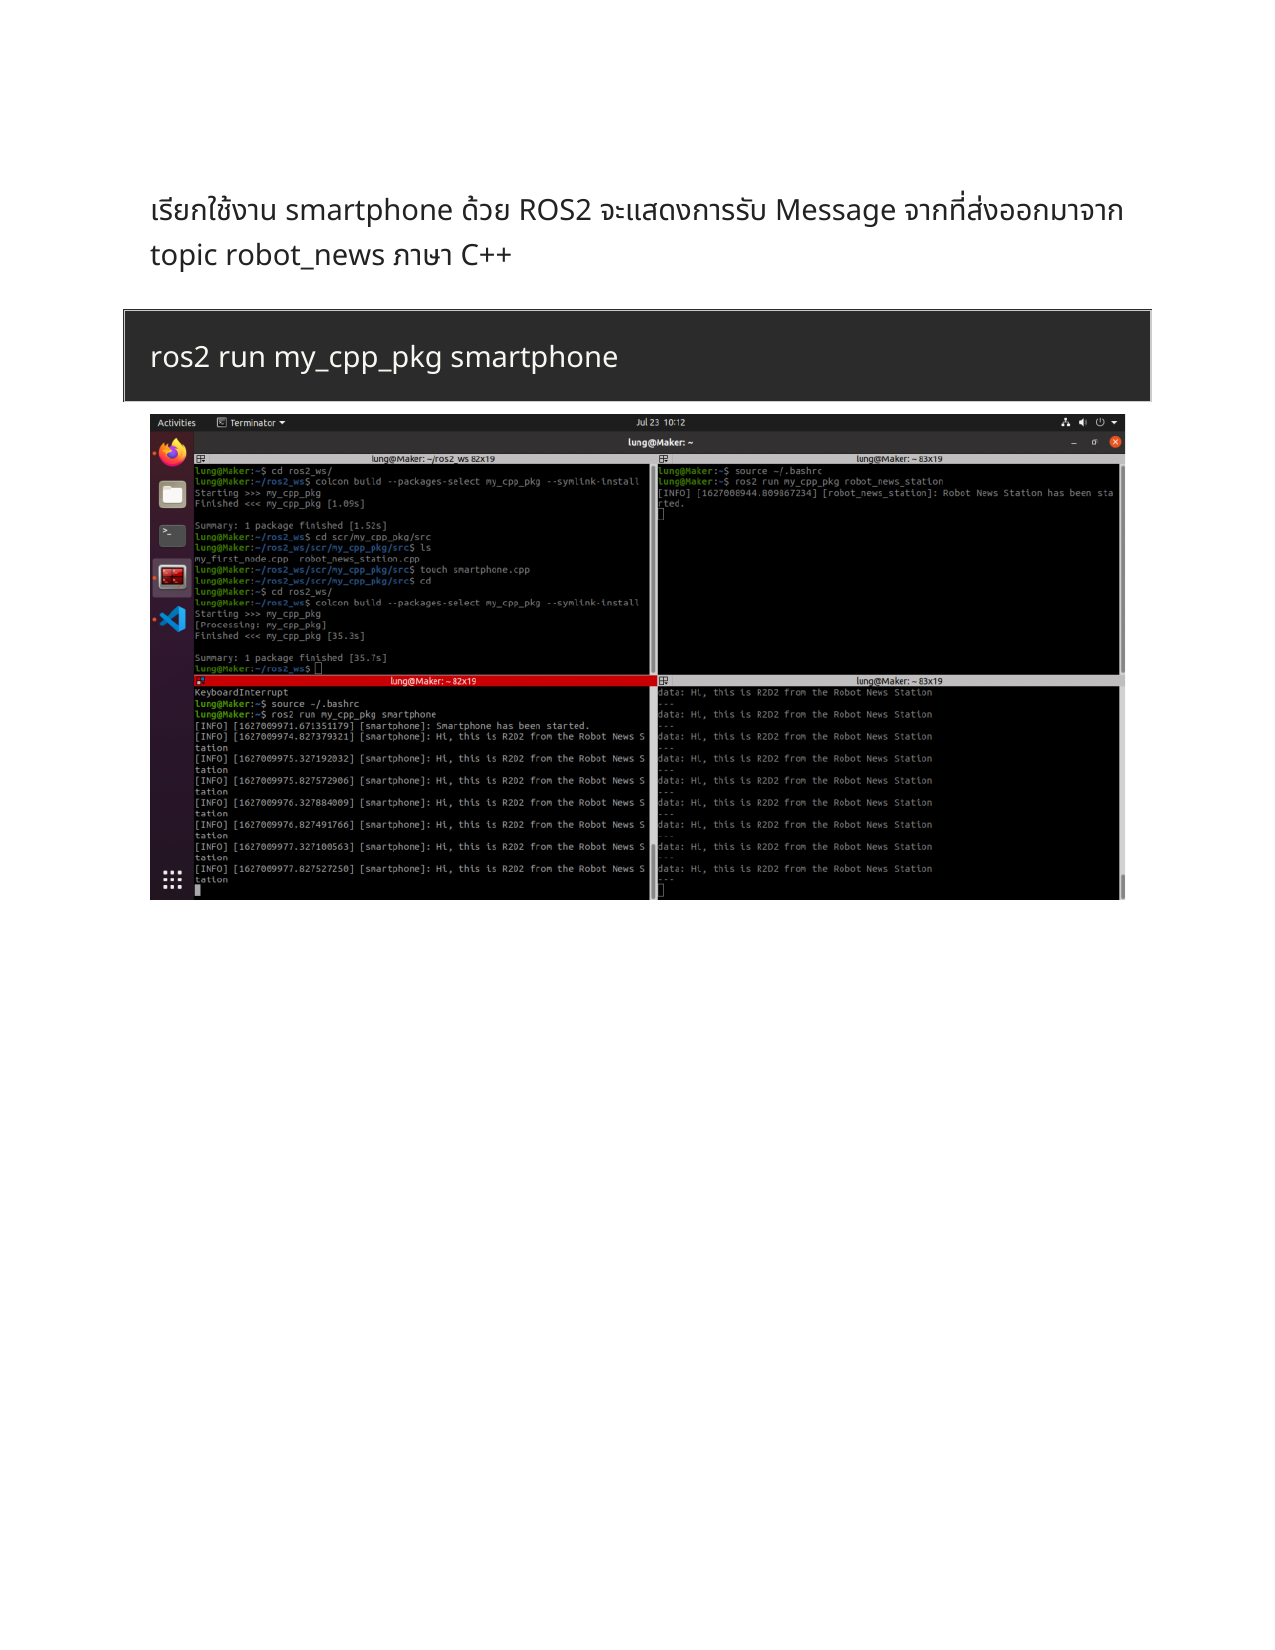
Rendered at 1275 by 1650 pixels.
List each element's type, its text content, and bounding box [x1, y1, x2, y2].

text ros2 run my_cpp_pkg smartphone [125, 311, 1150, 401]
text เรียกใช้งาน smartphone ด้วย ROS2 จะแสดงการรับ Message จากที่ส่งออกมาจาก topic robot_news ภาษา C++ [150, 150, 1125, 278]
picture [150, 414, 1125, 900]
